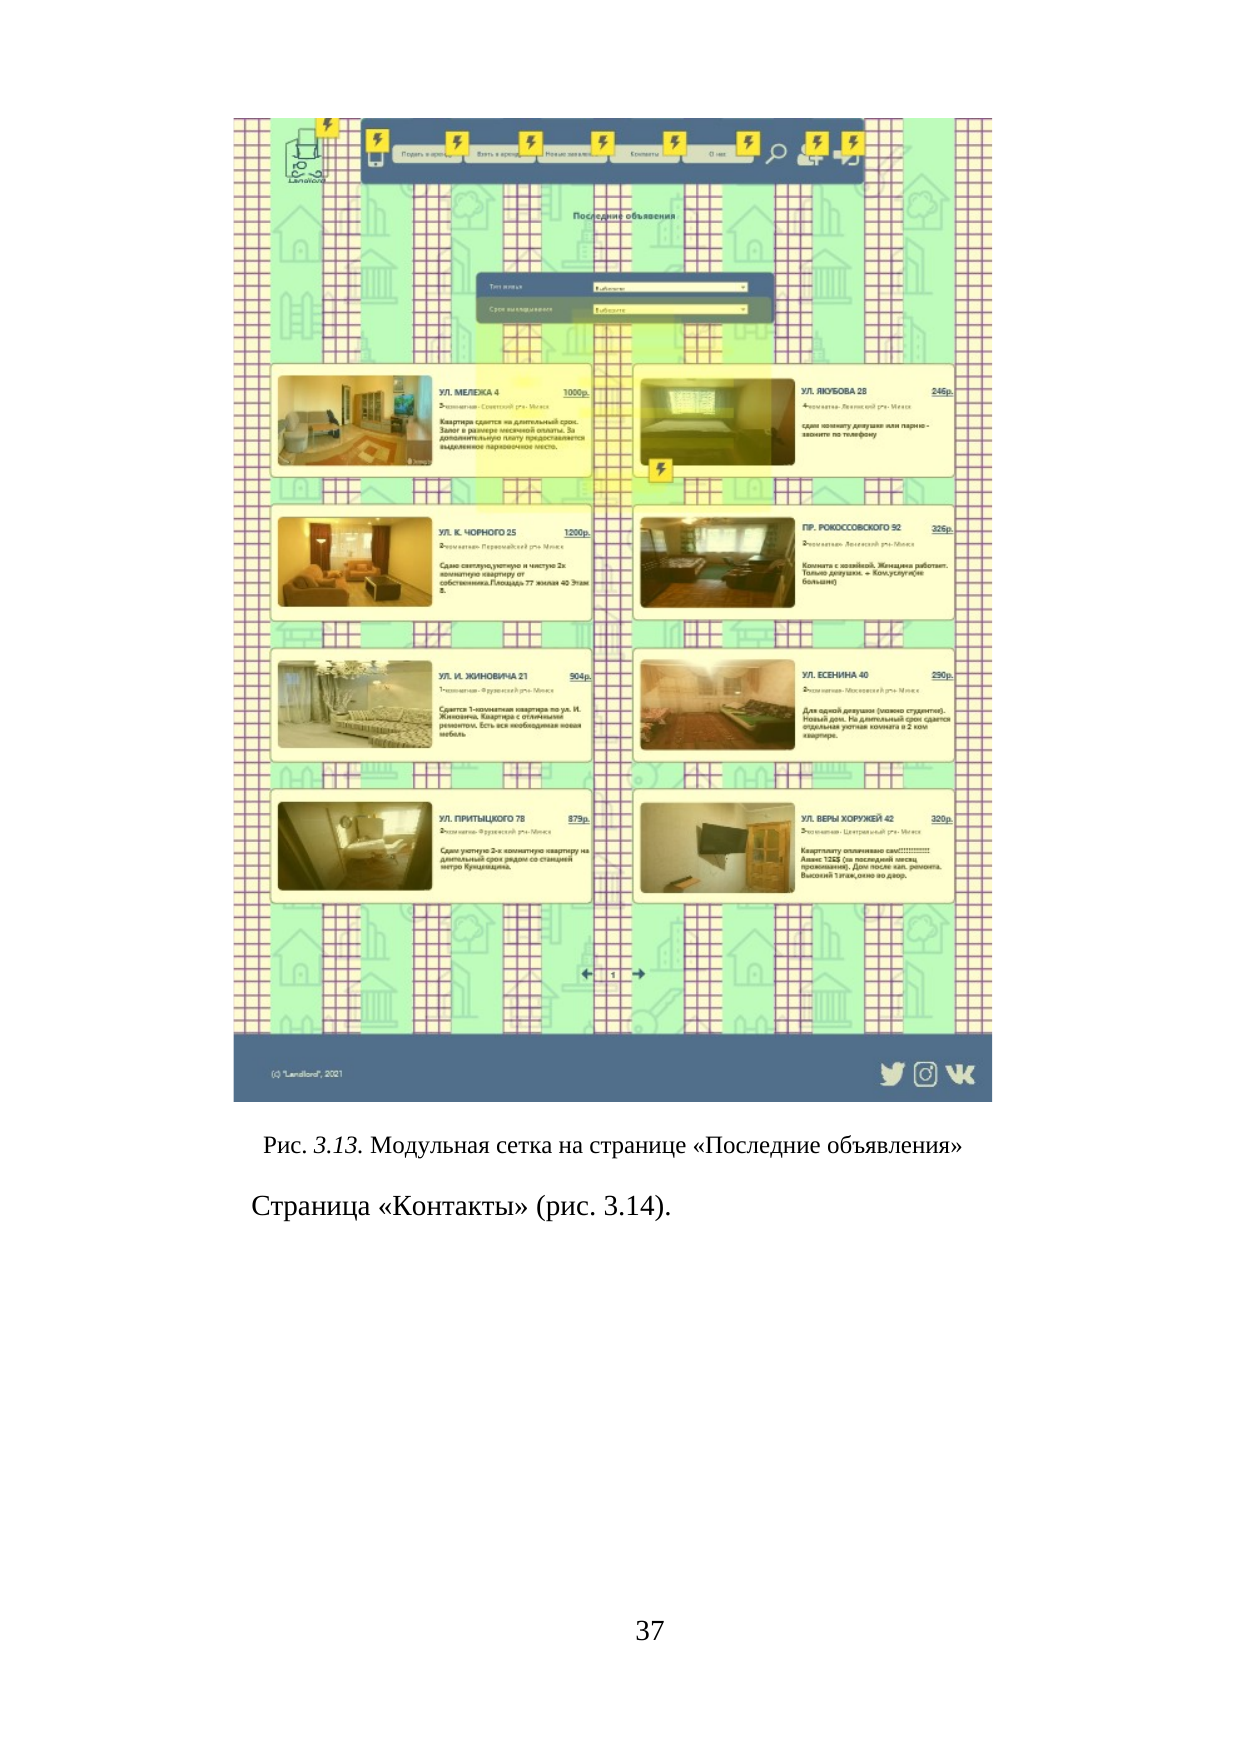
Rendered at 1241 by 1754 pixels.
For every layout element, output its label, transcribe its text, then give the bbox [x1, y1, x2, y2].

text Рис. 3.13. Модульная сетка на странице «Последние объявления» [177, 1131, 1048, 1159]
text Страница «Контакты» (рис. 3.14). [177, 1188, 1048, 1222]
picture [233, 118, 993, 1102]
